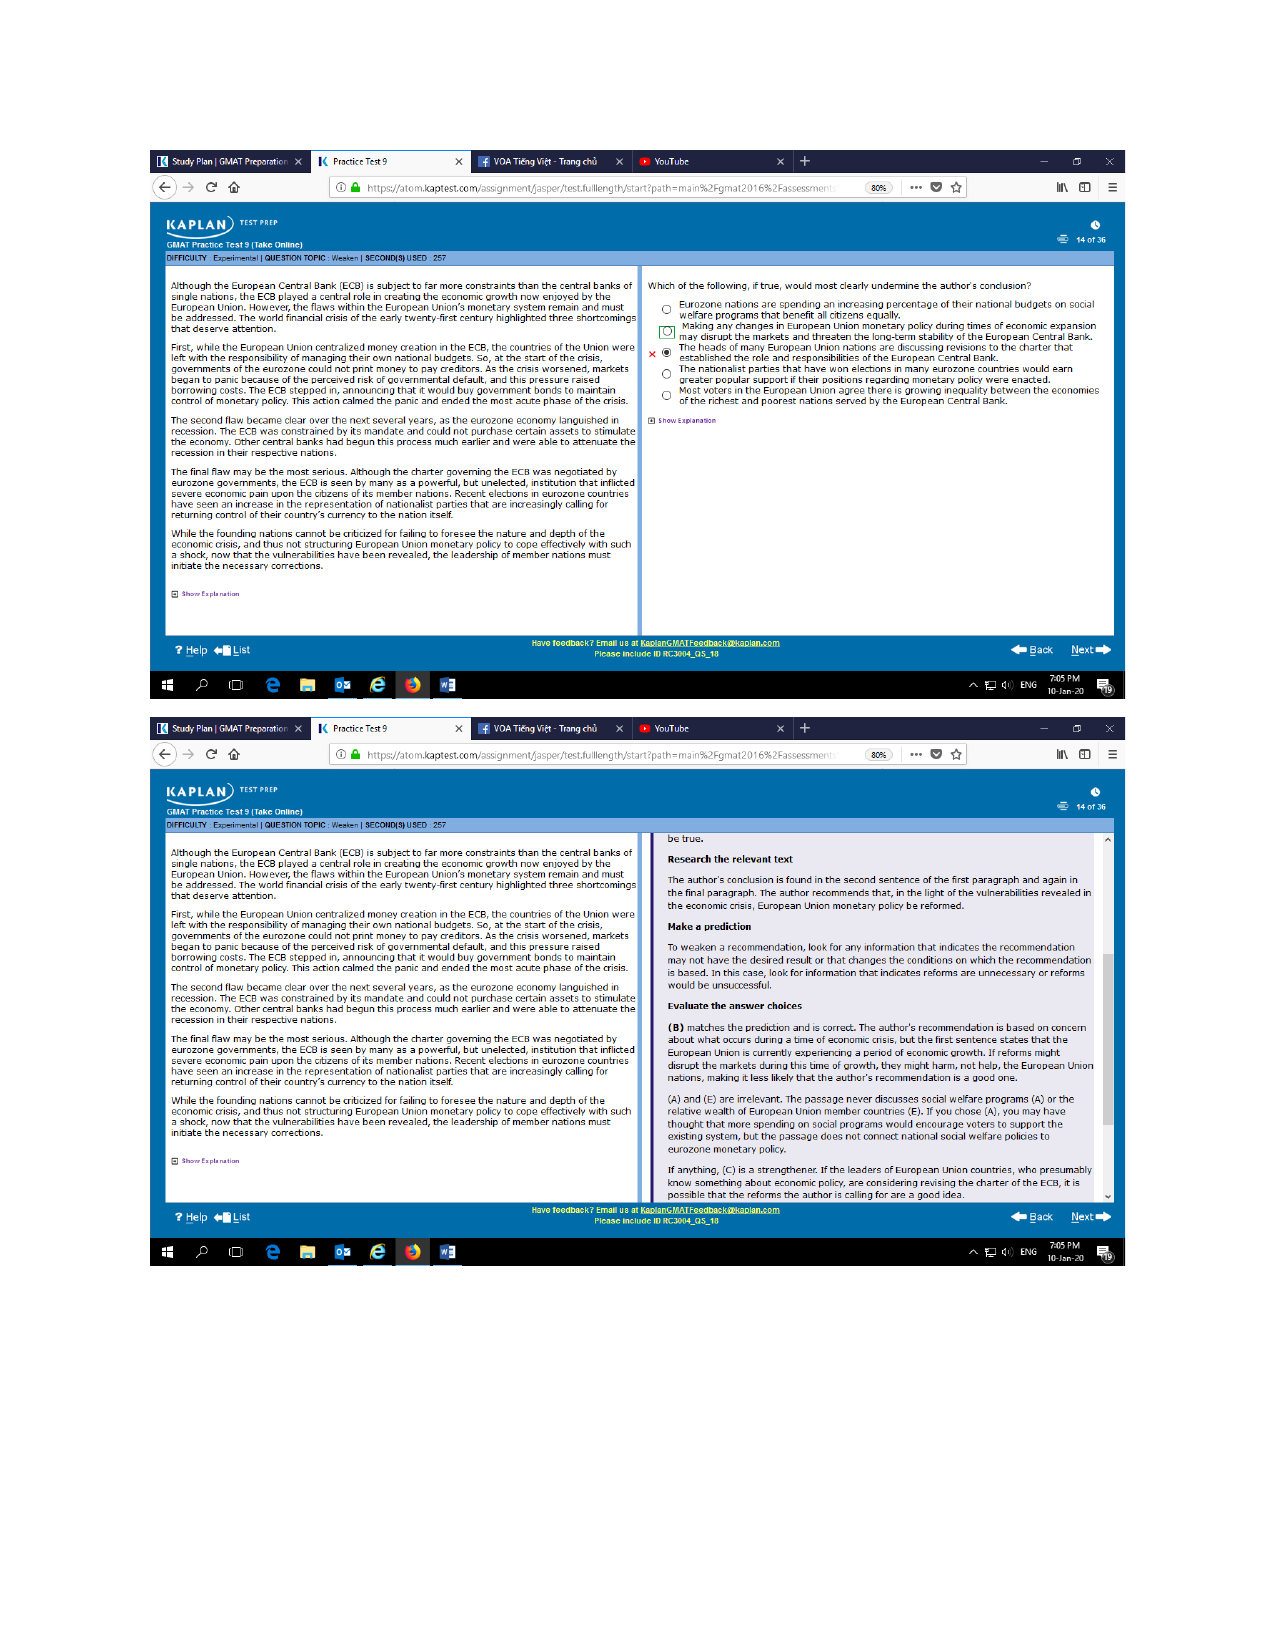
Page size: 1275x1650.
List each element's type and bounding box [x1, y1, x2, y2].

picture [150, 150, 1125, 699]
picture [150, 717, 1125, 1266]
